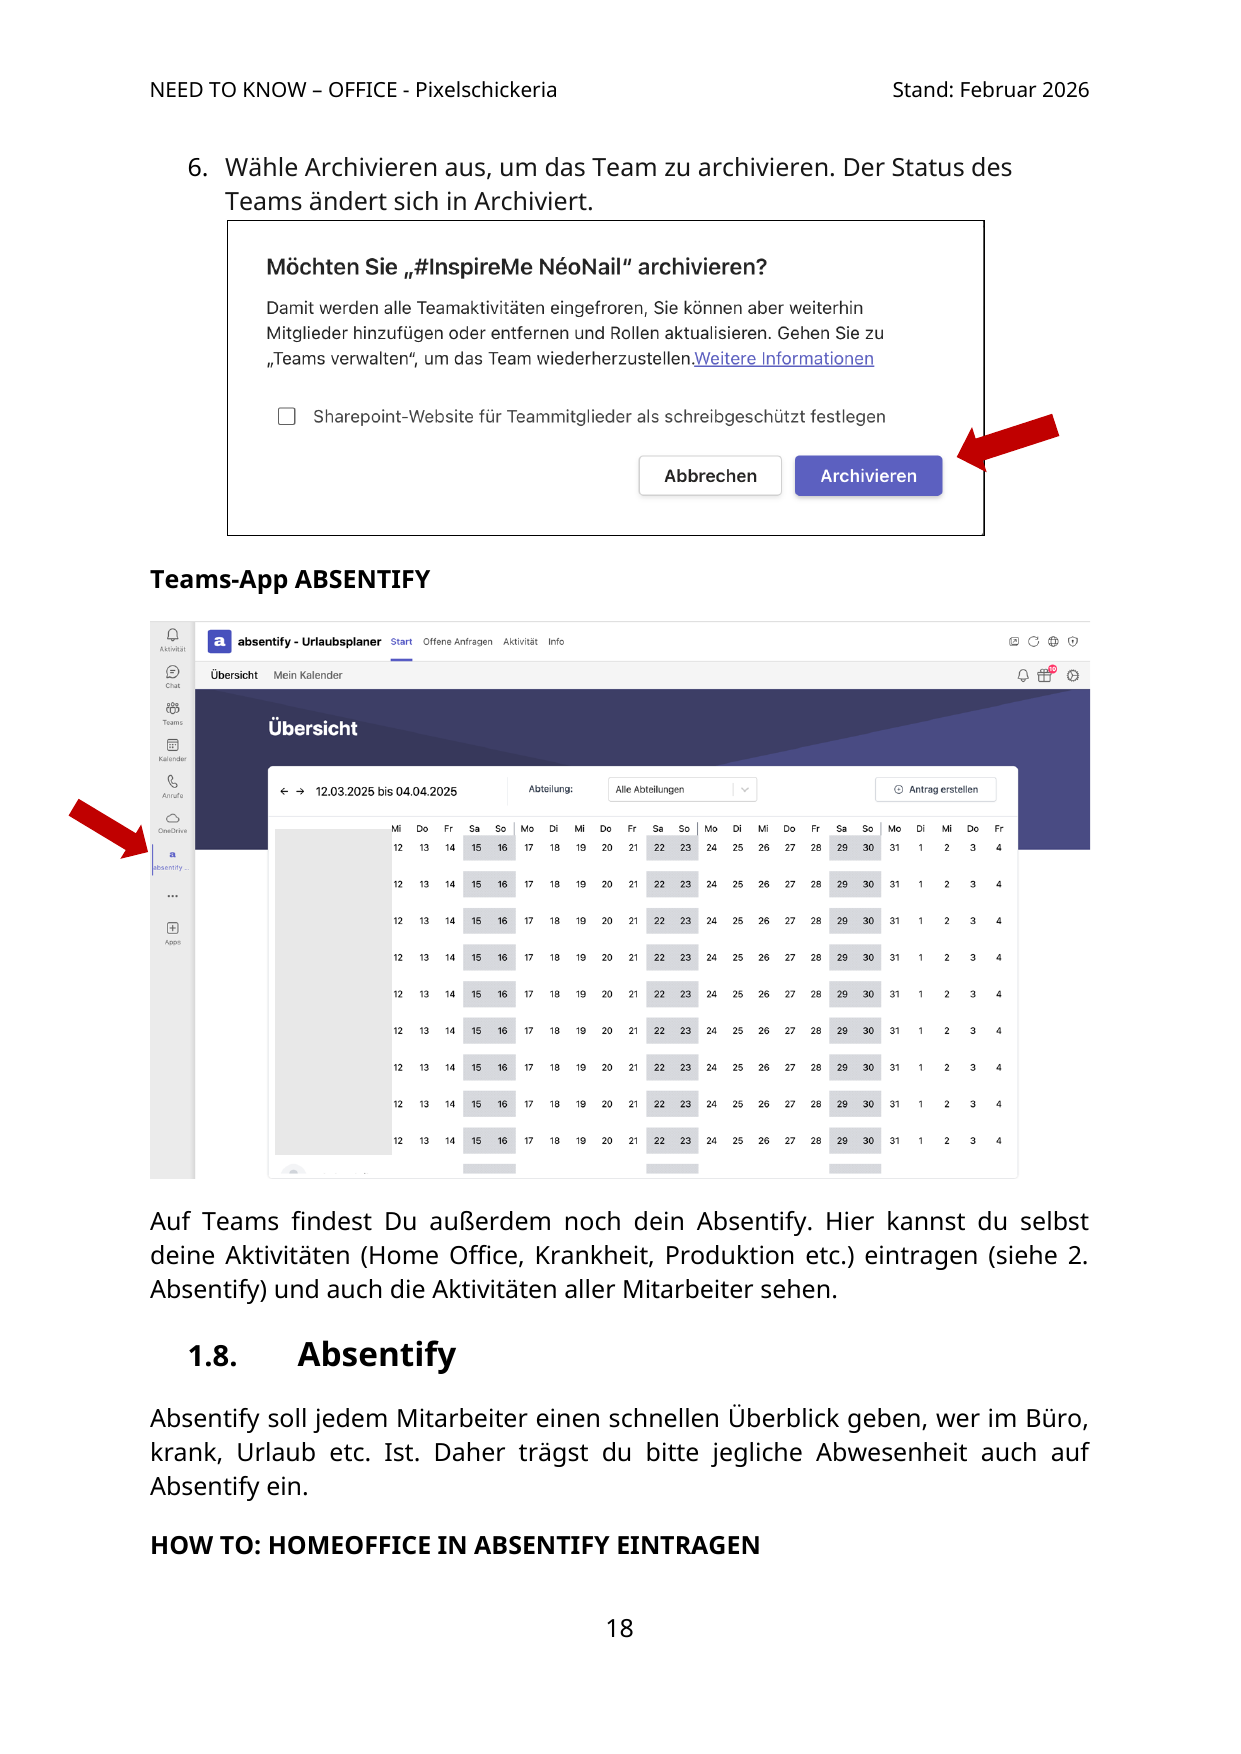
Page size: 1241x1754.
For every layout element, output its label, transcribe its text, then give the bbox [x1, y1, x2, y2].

text Teams-App ABSENTIFY [150, 562, 1090, 596]
text HOW TO: HOMEOFFICE IN ABSENTIFY EINTRAGEN [150, 1528, 1090, 1562]
text Absentify soll jedem Mitarbeiter einen schnellen Überblick geben, wer im Büro, krank, Urlaub etc. Ist. Daher trägst du bitte jegliche Abwesenheit auch auf Absentify ein. [150, 1401, 1090, 1503]
picture [228, 221, 984, 535]
picture [150, 621, 1091, 1179]
subtitle Absentify [187, 1330, 1090, 1376]
text Auf Teams findest Du außerdem noch dein Absentify. Hier kannst du selbst deine Aktivitäten (Home Office, Krankheit, Produktion etc.) eintragen (siehe 2. Absentify) und auch die Aktivitäten aller Mitarbeiter sehen. [150, 1203, 1090, 1305]
